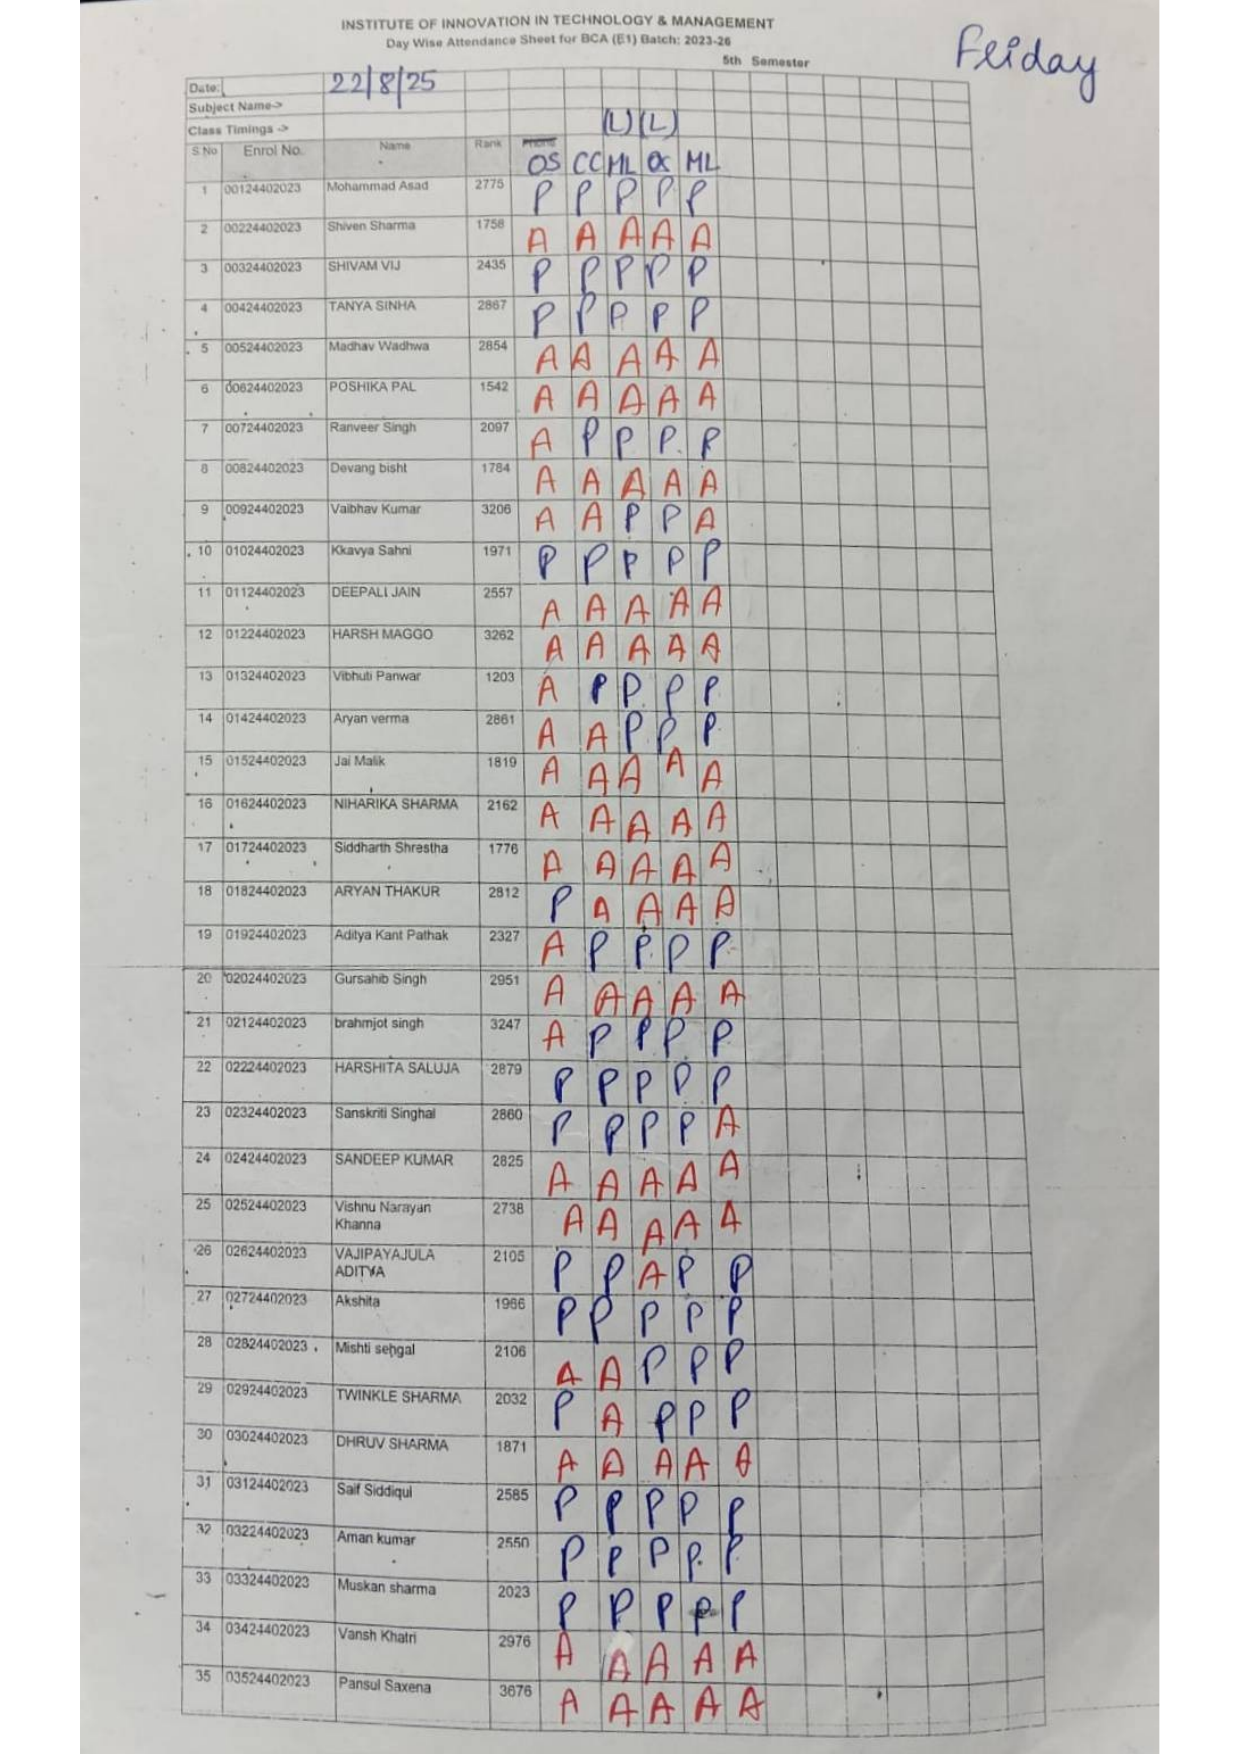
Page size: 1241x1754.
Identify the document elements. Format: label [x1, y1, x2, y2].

picture [80, 0, 1160, 1754]
